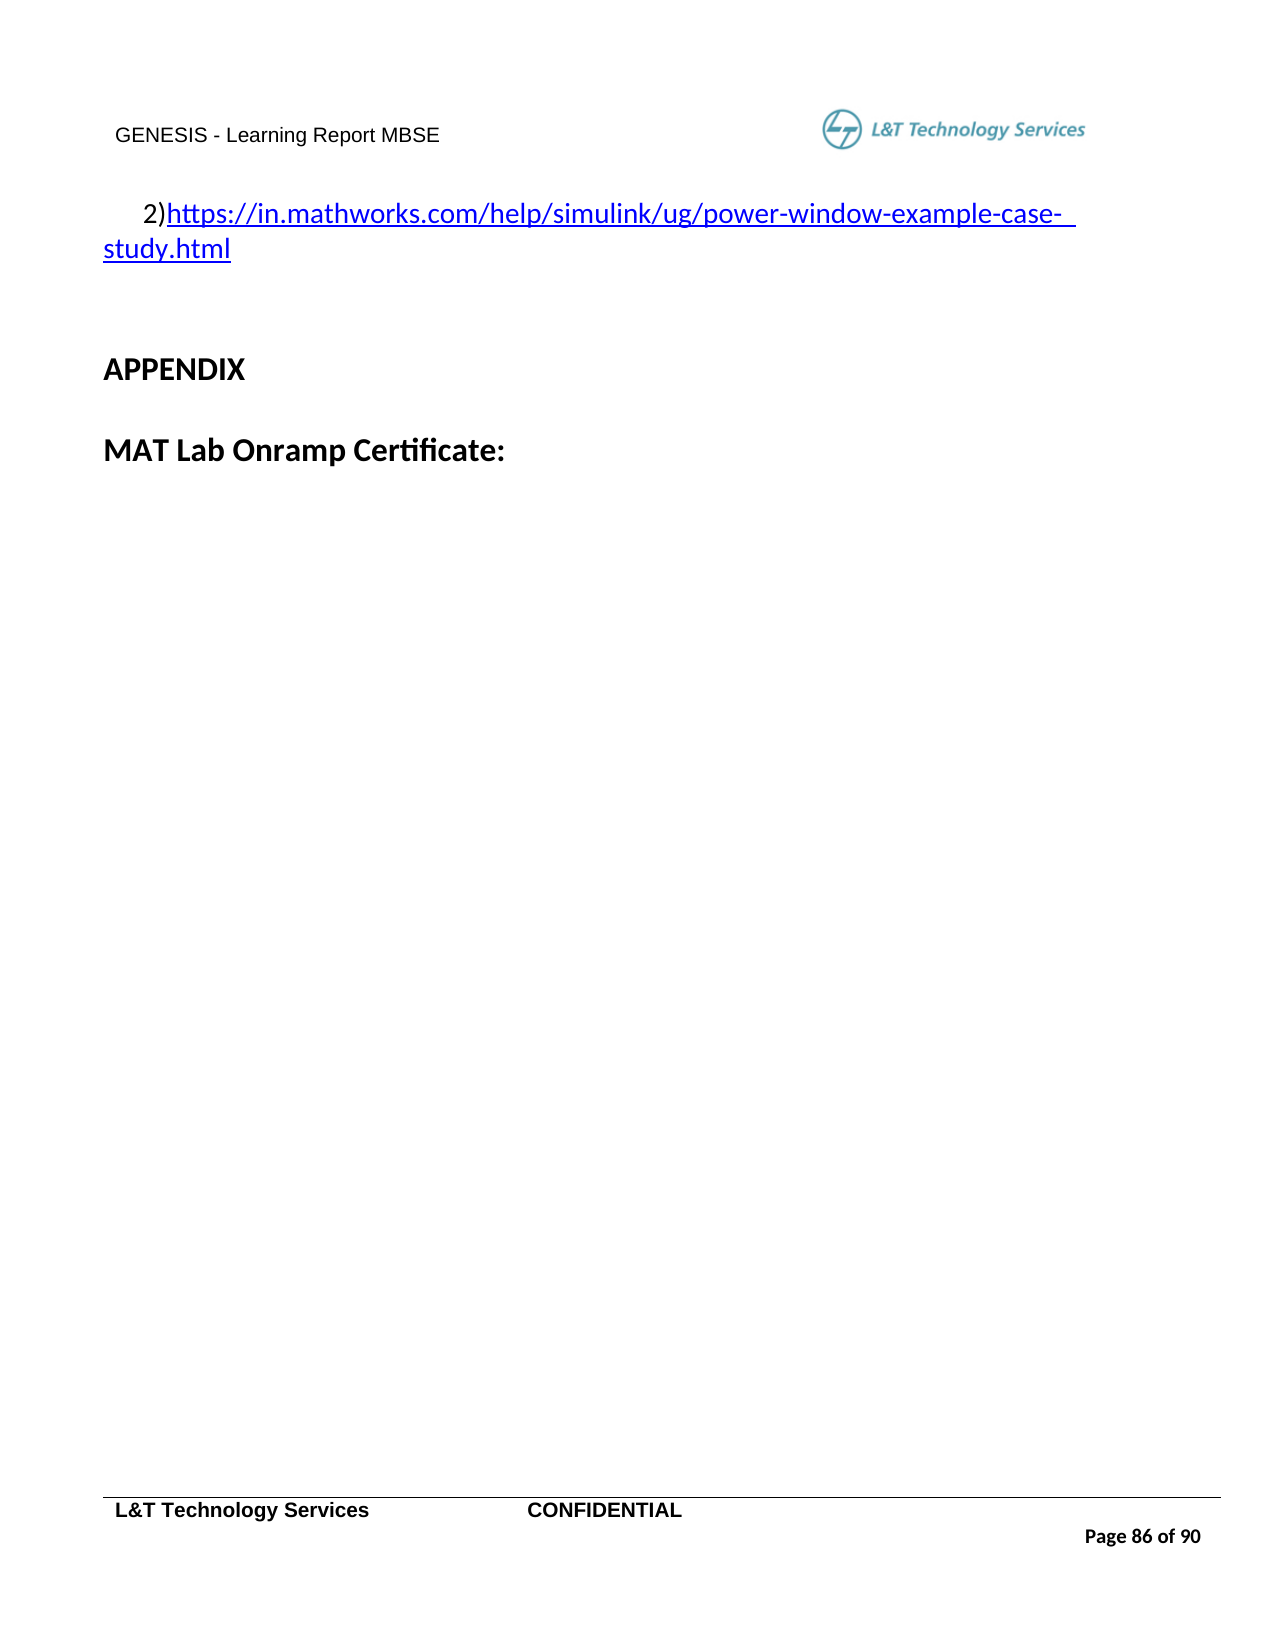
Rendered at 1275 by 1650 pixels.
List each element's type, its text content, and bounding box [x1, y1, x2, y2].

text 2)https://in.mathworks.com/help/simulink/ug/power-window-example-case- study.html [103, 195, 1162, 266]
picture [820, 98, 1087, 162]
text APPENDIX [103, 347, 1162, 388]
text MAT Lab Onramp Certificate: [103, 429, 1162, 470]
